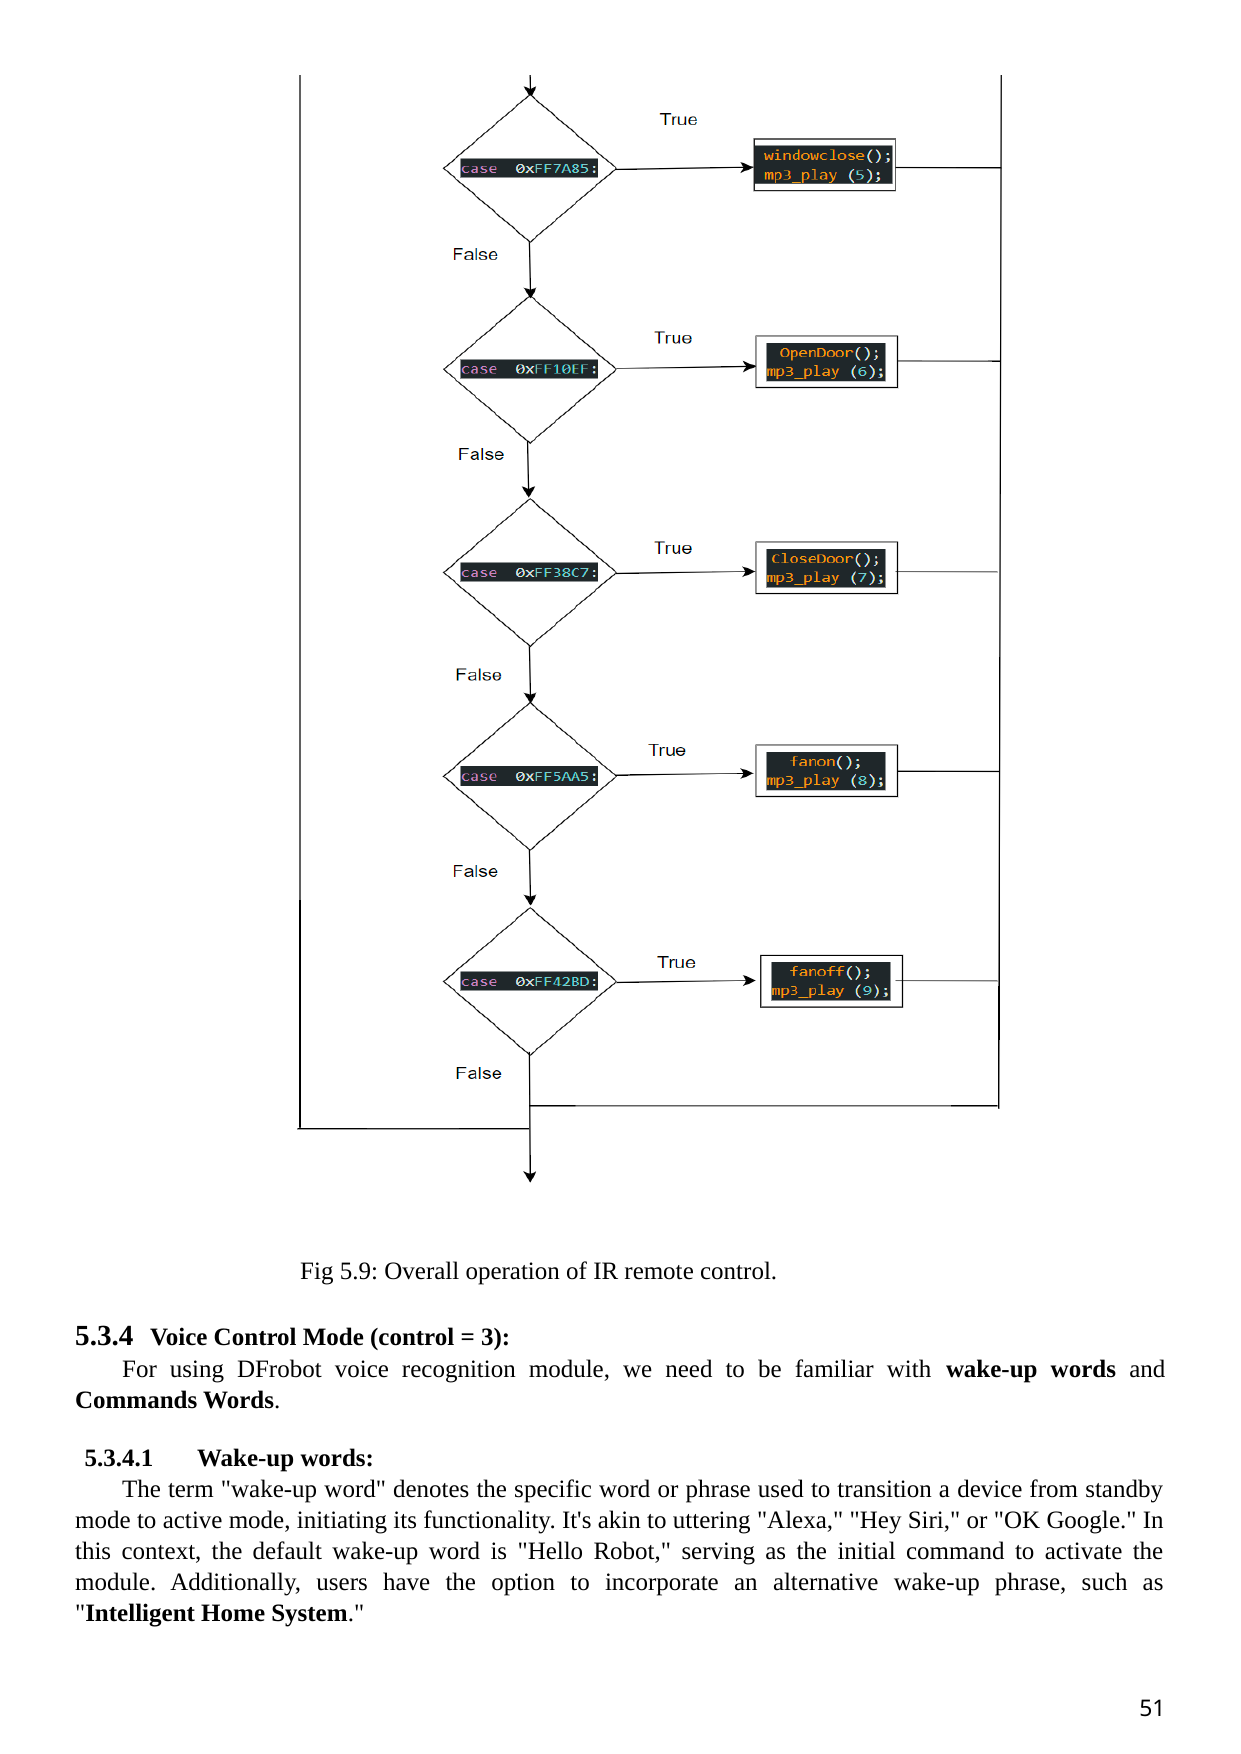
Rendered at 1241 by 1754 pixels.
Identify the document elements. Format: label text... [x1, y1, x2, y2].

picture [75, 75, 1196, 1254]
list Fig 5.9: Overall operation of IR remote control. [300, 1256, 1165, 1285]
list For using DFrobot voice recognition module, we need to be familiar with wake-up words and Commands Words. [75, 1354, 1165, 1414]
list The term "wake-up word" denotes the specific word or phrase used to transition a device from standby mode to active mode, initiating its functionality. It's akin to uttering "Alexa," "Hey Siri," or "OK Google." In this context, the default wake-up word is "Hello Robot," serving as the initial command to activate the module. Additionally, users have the option to incorporate an alternative wake-up phrase, such as "Intelligent Home System." [75, 1474, 1165, 1627]
list Voice Control Mode (control = 3): [75, 1318, 1165, 1352]
list Wake-up words: [84, 1443, 1165, 1471]
